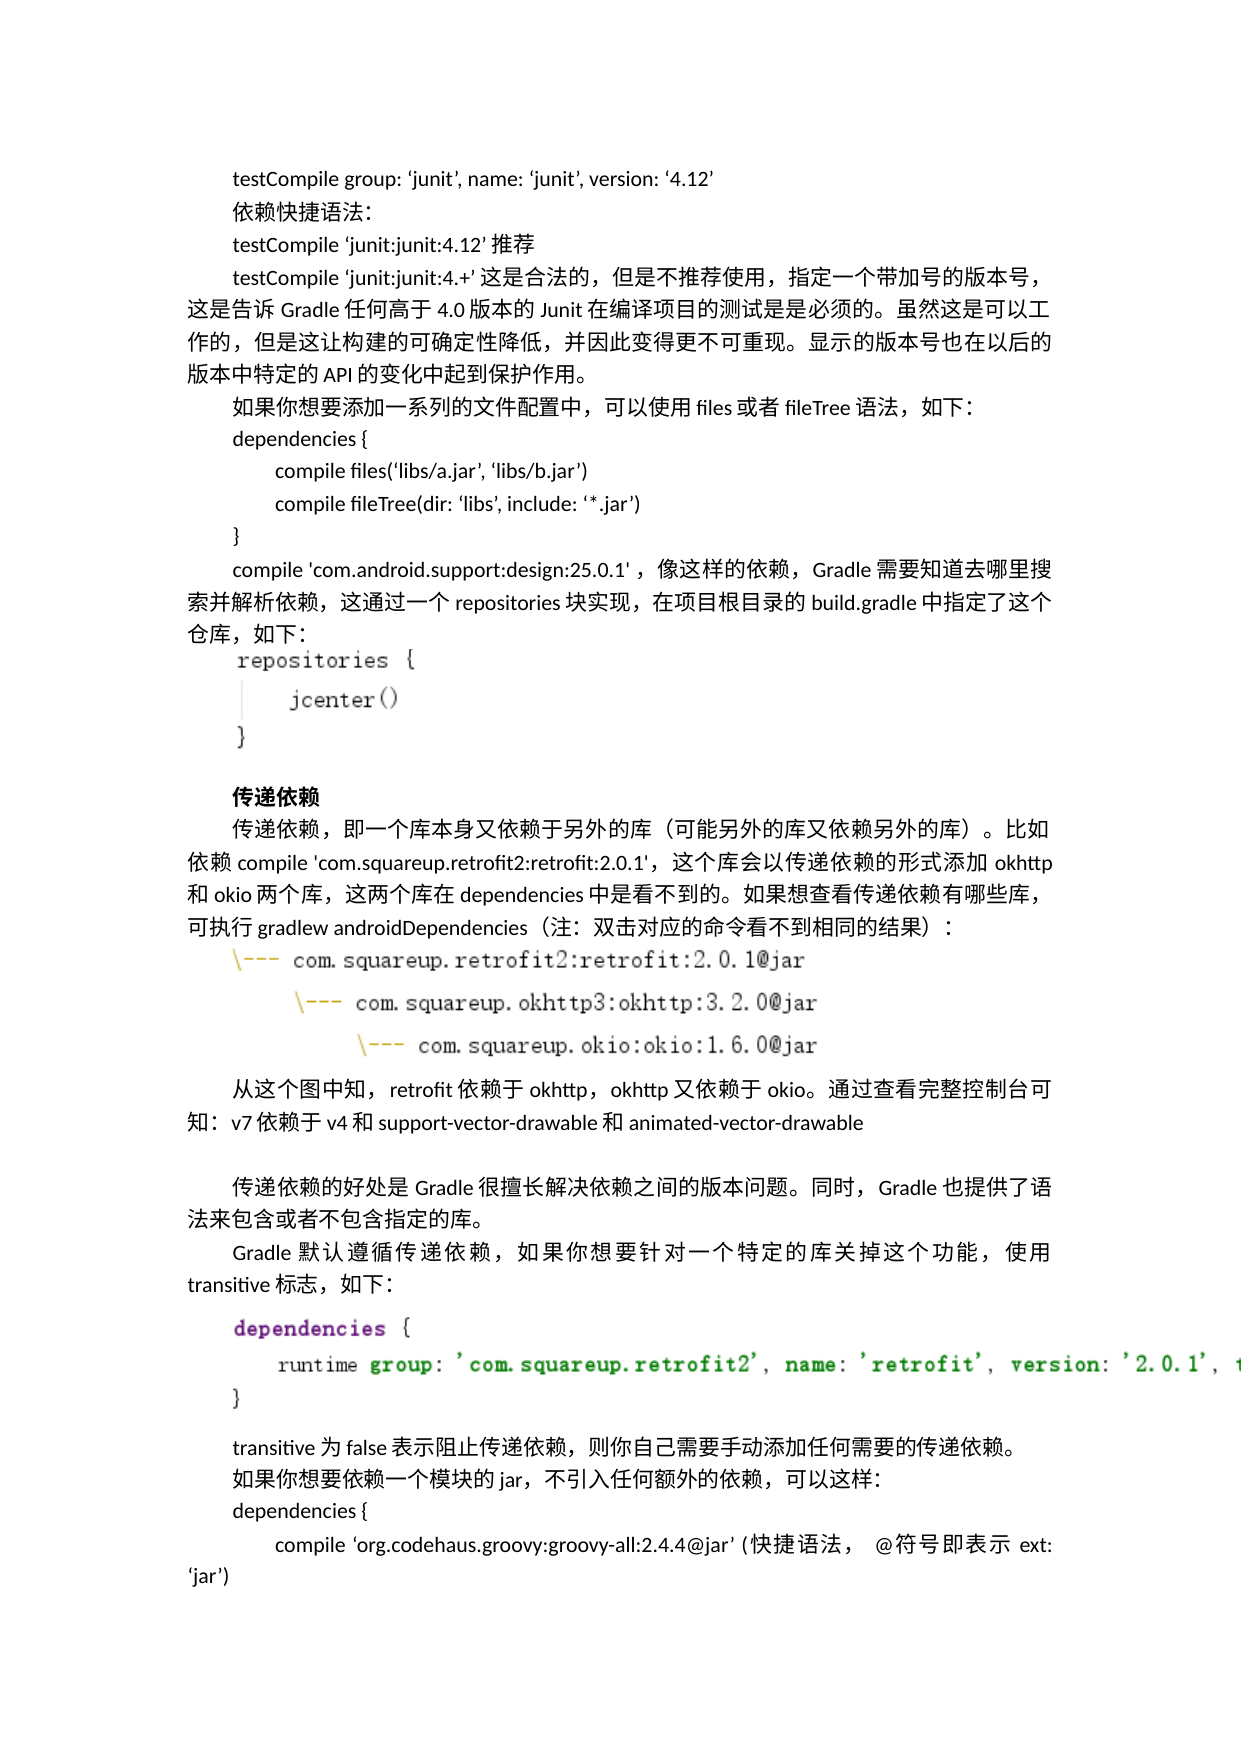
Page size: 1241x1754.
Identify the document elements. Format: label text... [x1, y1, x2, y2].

text 传递依赖 [187, 779, 1053, 812]
text transitive为false表示阻止传递依赖，则你自己需要手动添加任何需要的传递依赖。 [187, 1429, 1053, 1462]
text 依赖快捷语法： [187, 194, 1053, 227]
text 如果你想要依赖一个模块的jar，不引入任何额外的依赖，可以这样： [187, 1462, 1053, 1494]
text compile ‘org.codehaus.groovy:groovy-all:2.4.4@jar’ (快捷语法， @符号即表示 ext: ‘jar’) [187, 1527, 1053, 1592]
picture [232, 649, 488, 758]
text compile files(‘libs/a.jar’, ‘libs/b.jar’) [187, 454, 1053, 487]
text compile 'com.android.support:design:25.0.1' ，像这样的依赖，Gradle需要知道去哪里搜索并解析依赖，这通过一个repositories块实现，在项目根目录的build.gradle中指定了这个仓库，如下： [187, 552, 1053, 649]
picture [232, 1299, 1241, 1416]
text Gradle默认遵循传递依赖，如果你想要针对一个特定的库关掉这个功能，使用transitive标志，如下： [187, 1234, 1053, 1299]
picture [232, 942, 864, 1069]
text dependencies { [187, 422, 1053, 454]
text 传递依赖的好处是Gradle很擅长解决依赖之间的版本问题。同时，Gradle也提供了语法来包含或者不包含指定的库。 [187, 1169, 1053, 1234]
text testCompile ‘junit:junit:4.12’ 推荐 [187, 227, 1053, 259]
text testCompile ‘junit:junit:4.+’ 这是合法的，但是不推荐使用，指定一个带加号的版本号，这是告诉Gradle任何高于4.0版本的Junit在编译项目的测试是是必须的。虽然这是可以工作的，但是这让构建的可确定性降低，并因此变得更不可重现。显示的版本号也在以后的版本中特定的API的变化中起到保护作用。 [187, 259, 1053, 389]
text testCompile group: ‘junit’, name: ‘junit’, version: ‘4.12’ [187, 162, 1053, 194]
text } [187, 519, 1053, 552]
text dependencies { [187, 1494, 1053, 1527]
text compile fileTree(dir: ‘libs’, include: ‘*.jar’) [187, 487, 1053, 519]
text 传递依赖，即一个库本身又依赖于另外的库（可能另外的库又依赖另外的库）。比如依赖compile 'com.squareup.retrofit2:retrofit:2.0.1'，这个库会以传递依赖的形式添加okhttp和okio两个库，这两个库在dependencies中是看不到的。如果想查看传递依赖有哪些库，可执行gradlew androidDependencies（注：双击对应的命令看不到相同的结果）： [187, 812, 1053, 942]
text 如果你想要添加一系列的文件配置中，可以使用files或者fileTree语法，如下： [187, 389, 1053, 422]
text 从这个图中知，retrofit依赖于okhttp，okhttp又依赖于okio。通过查看完整控制台可知：v7依赖于v4和support-vector-drawable和animated-vector-drawable [187, 1072, 1053, 1137]
